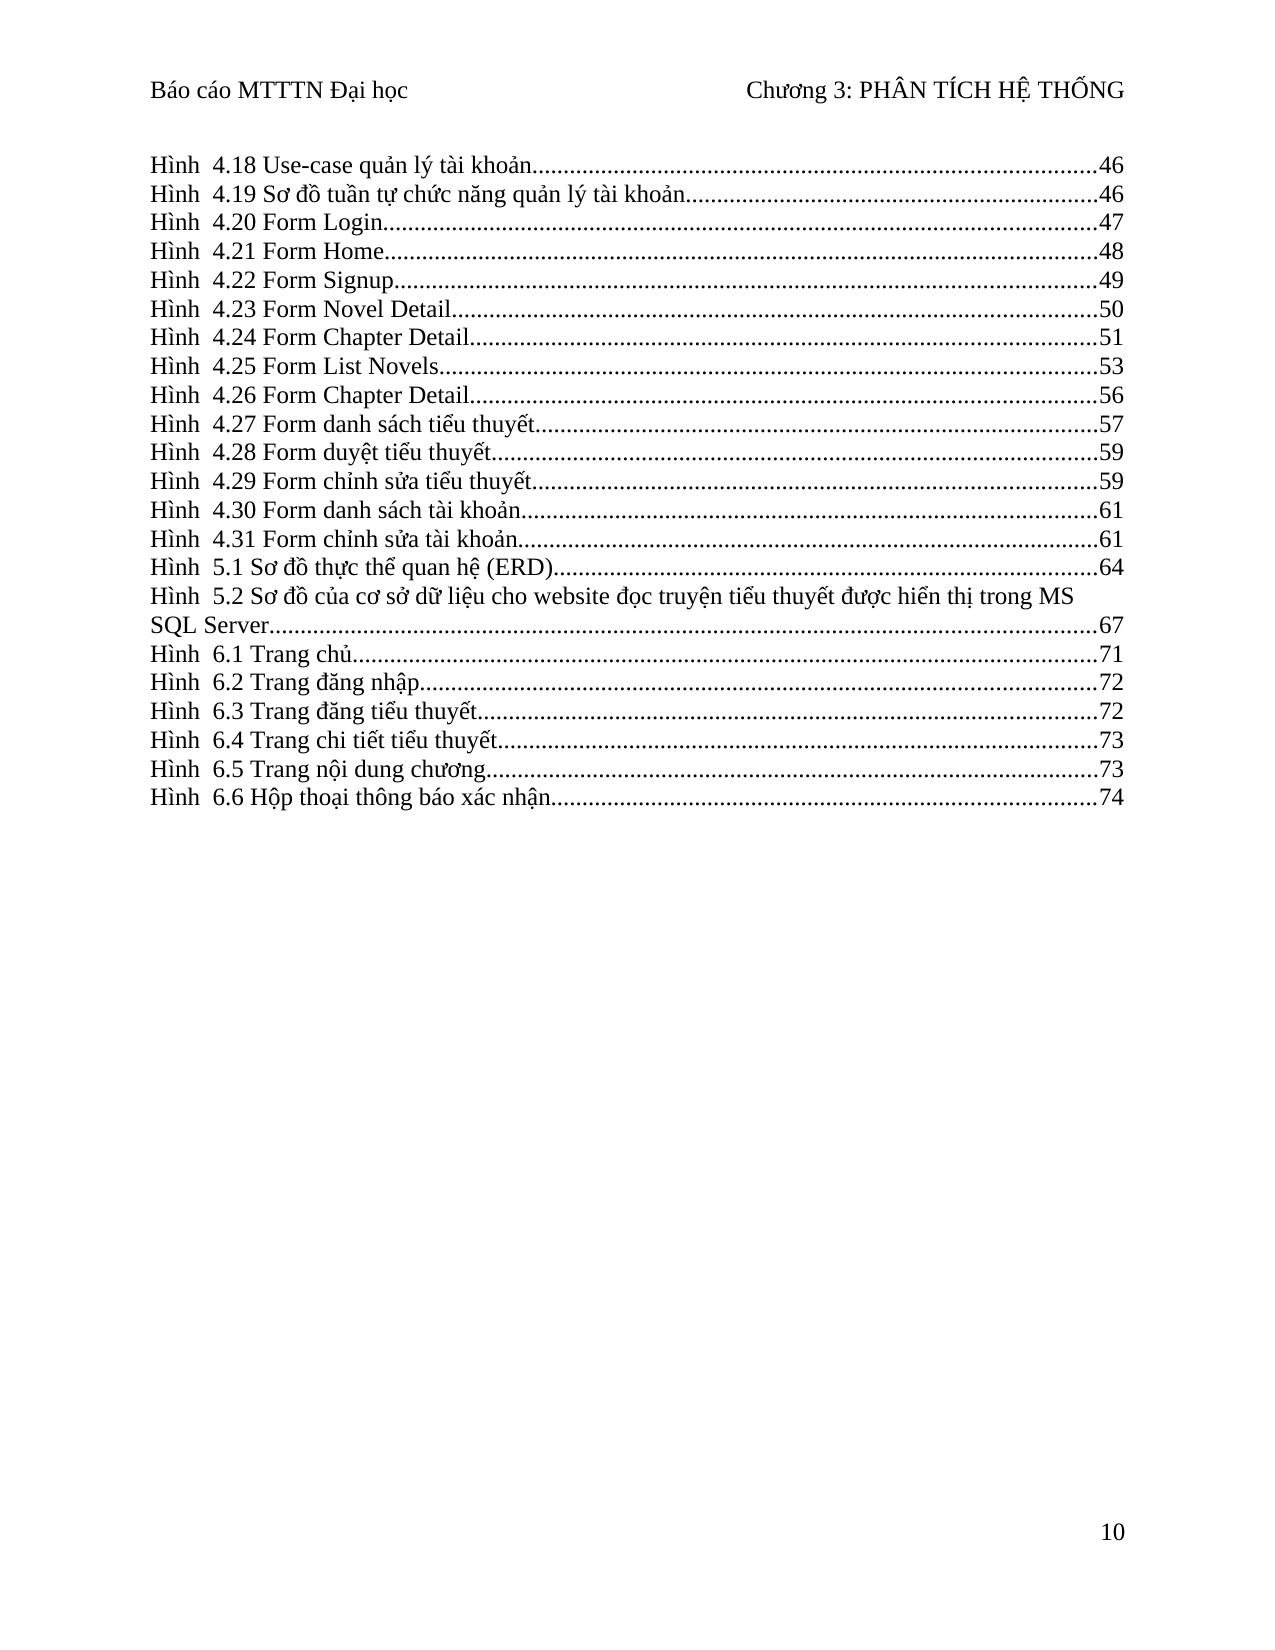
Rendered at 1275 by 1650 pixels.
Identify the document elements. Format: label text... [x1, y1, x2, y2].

text Hình 4.19 Sơ đồ tuần tự chức năng quản lý tài khoản 46 [150, 179, 1125, 207]
text Hình 5.2 Sơ đồ của cơ sở dữ liệu cho website đọc truyện tiểu thuyết được hiển thị trong MS SQL Server 67 [150, 581, 1125, 639]
text Hình 4.24 Form Chapter Detail 51 [150, 322, 1125, 351]
text Hình 4.29 Form chỉnh sửa tiểu thuyết 59 [150, 466, 1125, 495]
text Hình 4.27 Form danh sách tiểu thuyết 57 [150, 409, 1125, 437]
text Hình 4.20 Form Login 47 [150, 207, 1125, 236]
text Hình 4.22 Form Signup 49 [150, 265, 1125, 294]
text Hình 6.4 Trang chi tiết tiểu thuyết 73 [150, 725, 1125, 754]
text Hình 6.5 Trang nội dung chương 73 [150, 754, 1125, 782]
text Hình 5.1 Sơ đồ thực thể quan hệ (ERD) 64 [150, 552, 1125, 581]
text Hình 6.3 Trang đăng tiểu thuyết 72 [150, 696, 1125, 725]
text Hình 6.1 Trang chủ 71 [150, 639, 1125, 667]
text Hình 4.18 Use-case quản lý tài khoản 46 [150, 150, 1125, 179]
text Hình 4.21 Form Home 48 [150, 236, 1125, 265]
text Hình 4.30 Form danh sách tài khoản 61 [150, 495, 1125, 524]
text Hình 4.26 Form Chapter Detail 56 [150, 380, 1125, 409]
text Hình 6.2 Trang đăng nhập 72 [150, 667, 1125, 696]
text Hình 4.23 Form Novel Detail 50 [150, 294, 1125, 322]
text Hình 6.6 Hộp thoại thông báo xác nhận 74 [150, 782, 1125, 811]
text Hình 4.31 Form chỉnh sửa tài khoản 61 [150, 524, 1125, 552]
text Hình 4.25 Form List Novels 53 [150, 351, 1125, 380]
text Hình 4.28 Form duyệt tiểu thuyết 59 [150, 437, 1125, 466]
